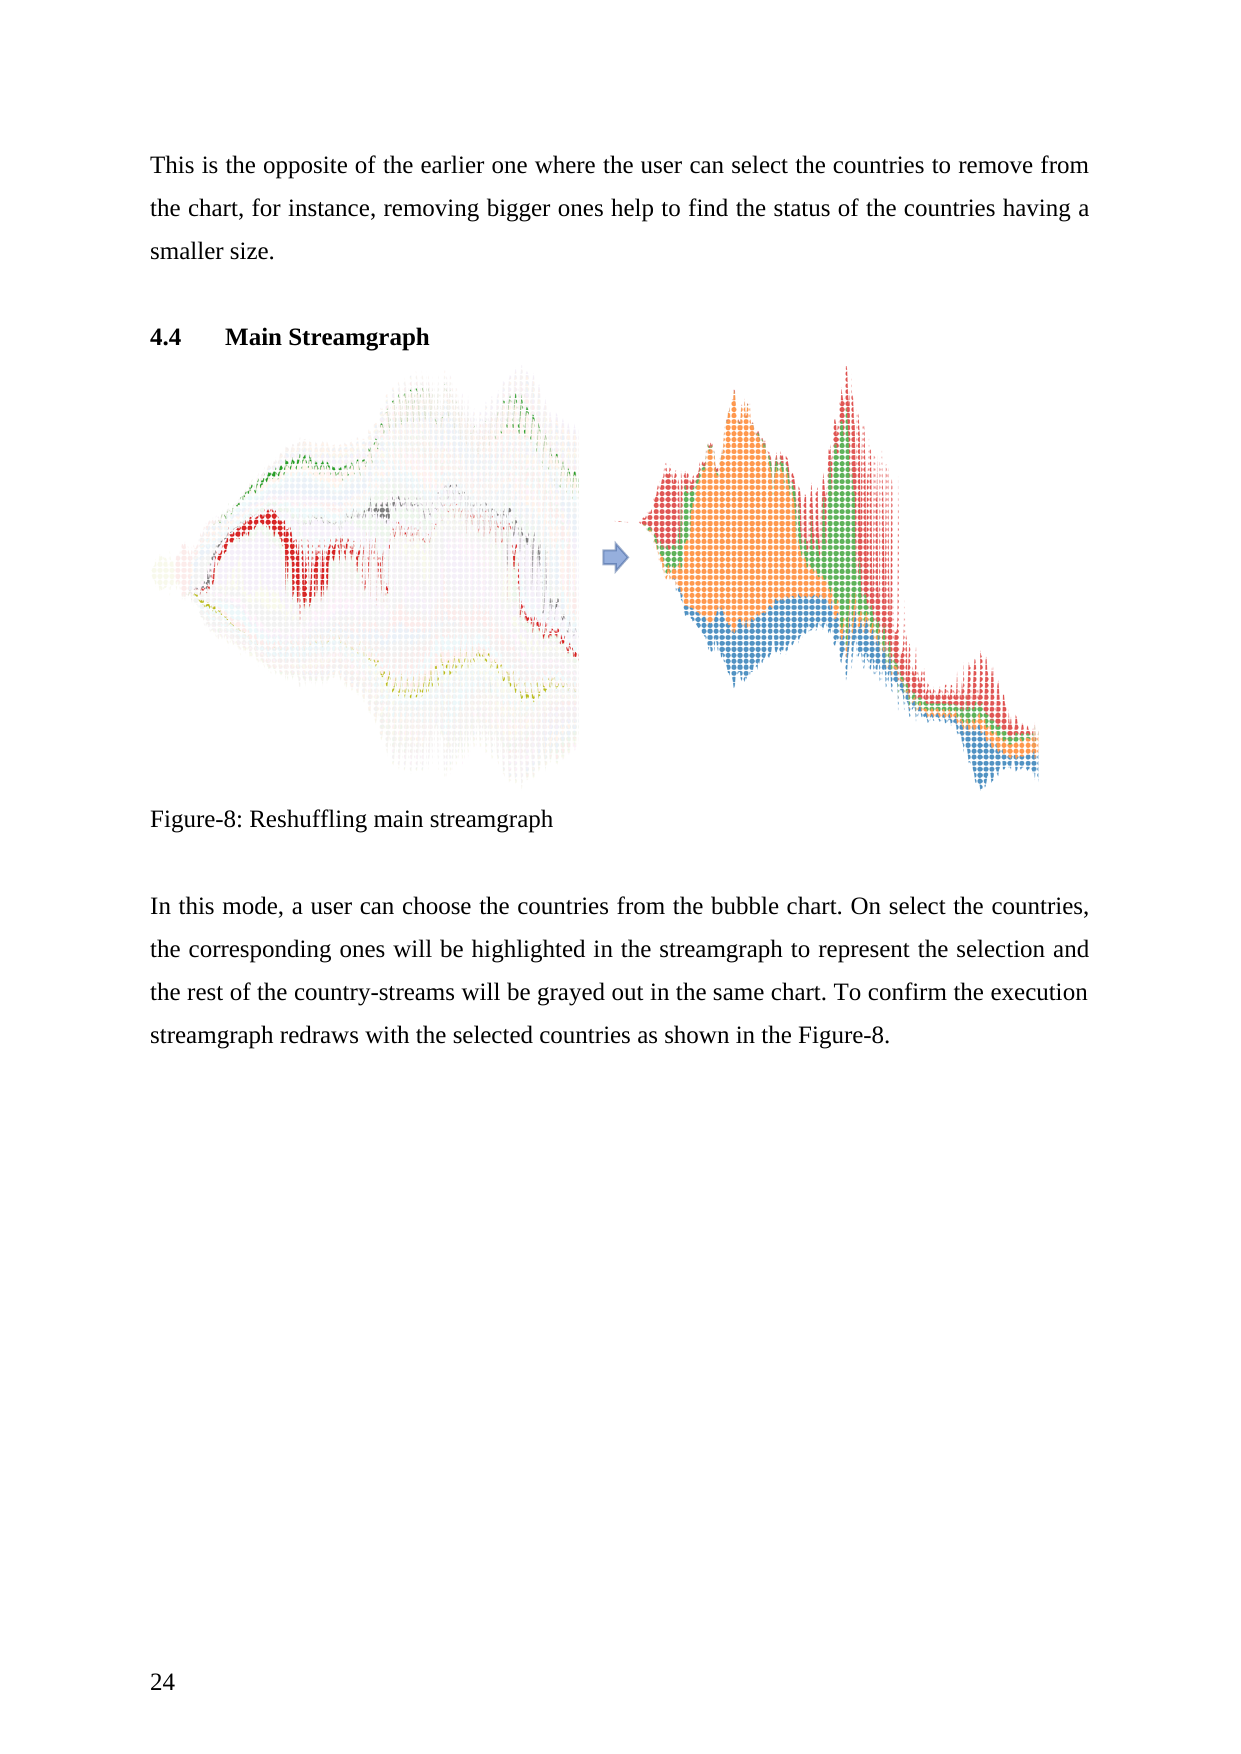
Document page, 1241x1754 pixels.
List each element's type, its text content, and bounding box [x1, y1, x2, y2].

text In this mode, a user can choose the countries from the bubble chart. On select the countries, the corresponding ones will be highlighted in the streamgraph to represent the selection and the rest of the country-streams will be grayed out in the same chart. To confirm the execution streamgraph redraws with the selected countries as shown in the Figure-8. [150, 891, 1090, 1049]
text 4.4 Main Streamgraph [150, 322, 1090, 351]
picture [150, 365, 579, 791]
text Figure-8: Reshuffling main streamgraph [150, 804, 1090, 833]
picture [609, 366, 1039, 791]
text This is the opposite of the earlier one where the user can select the countries to remove from the chart, for instance, removing bigger ones help to find the status of the countries having a smaller size. [150, 150, 1090, 265]
